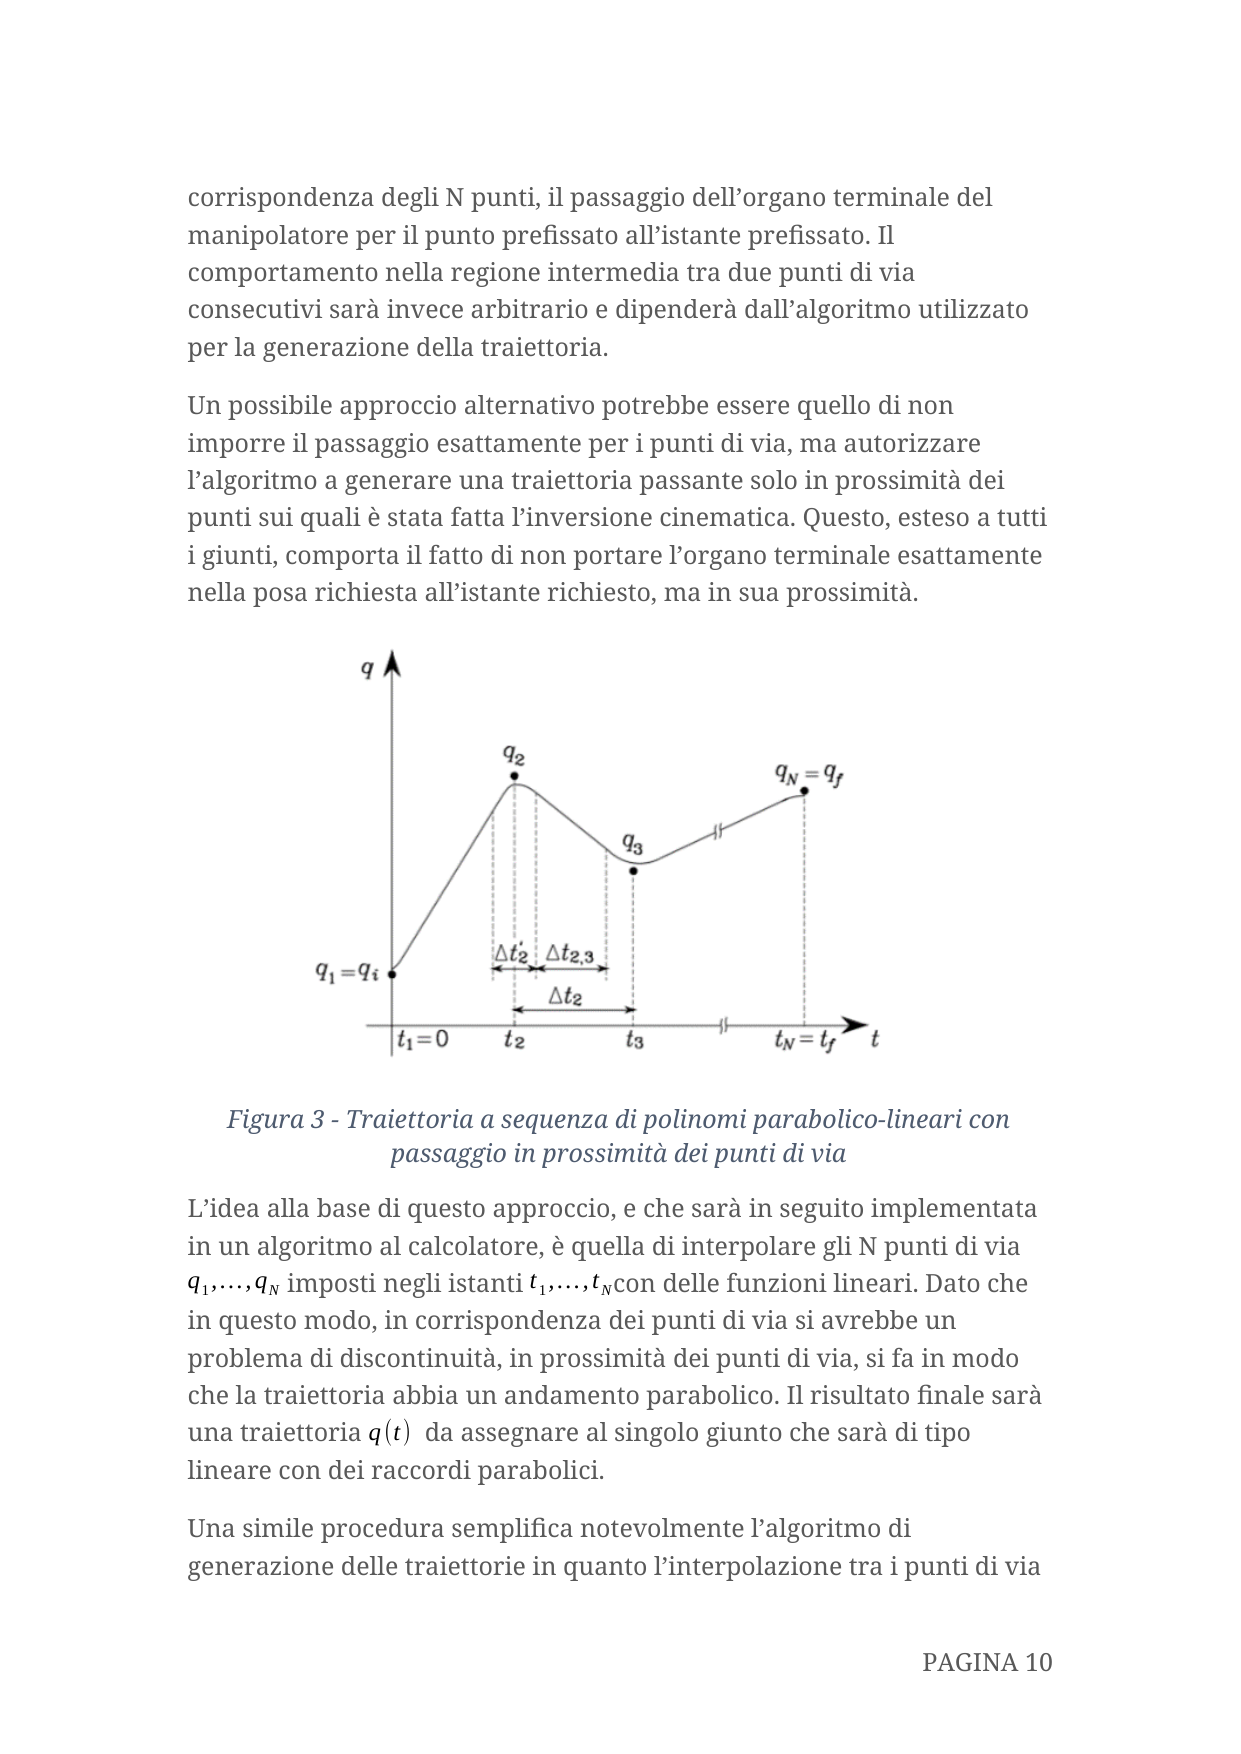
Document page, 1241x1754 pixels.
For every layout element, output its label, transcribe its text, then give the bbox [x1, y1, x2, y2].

text Figura 3 - Traiettoria a sequenza di polinomi parabolico-lineari con passaggio in prossimità dei punti di via [187, 1102, 1053, 1170]
text Un possibile approccio alternativo potrebbe essere quello di non imporre il passaggio esattamente per i punti di via, ma autorizzare l’algoritmo a generare una traiettoria passante solo in prossimità dei punti sui quali è stata fatta l’inversione cinematica. Questo, esteso a tutti i giunti, comporta il fatto di non portare l’organo terminale esattamente nella posa richiesta all’istante richiesto, ma in sua prossimità. [187, 388, 1053, 609]
picture [306, 633, 934, 1078]
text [187, 180, 1053, 364]
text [187, 1511, 1053, 1582]
text L’idea alla base di questo approccio, e che sarà in seguito implementata in un algoritmo al calcolatore, è quella di interpolare gli N punti di via imposti negli istanti con delle funzioni lineari. Dato che in questo modo, in corrispondenza dei punti di via si avrebbe un problema di discontinuità, in prossimità dei punti di via, si fa in modo che la traiettoria abbia un andamento parabolico. Il risultato finale sarà una traiettoria da assegnare al singolo giunto che sarà di tipo lineare con dei raccordi parabolici. [187, 1191, 1053, 1487]
